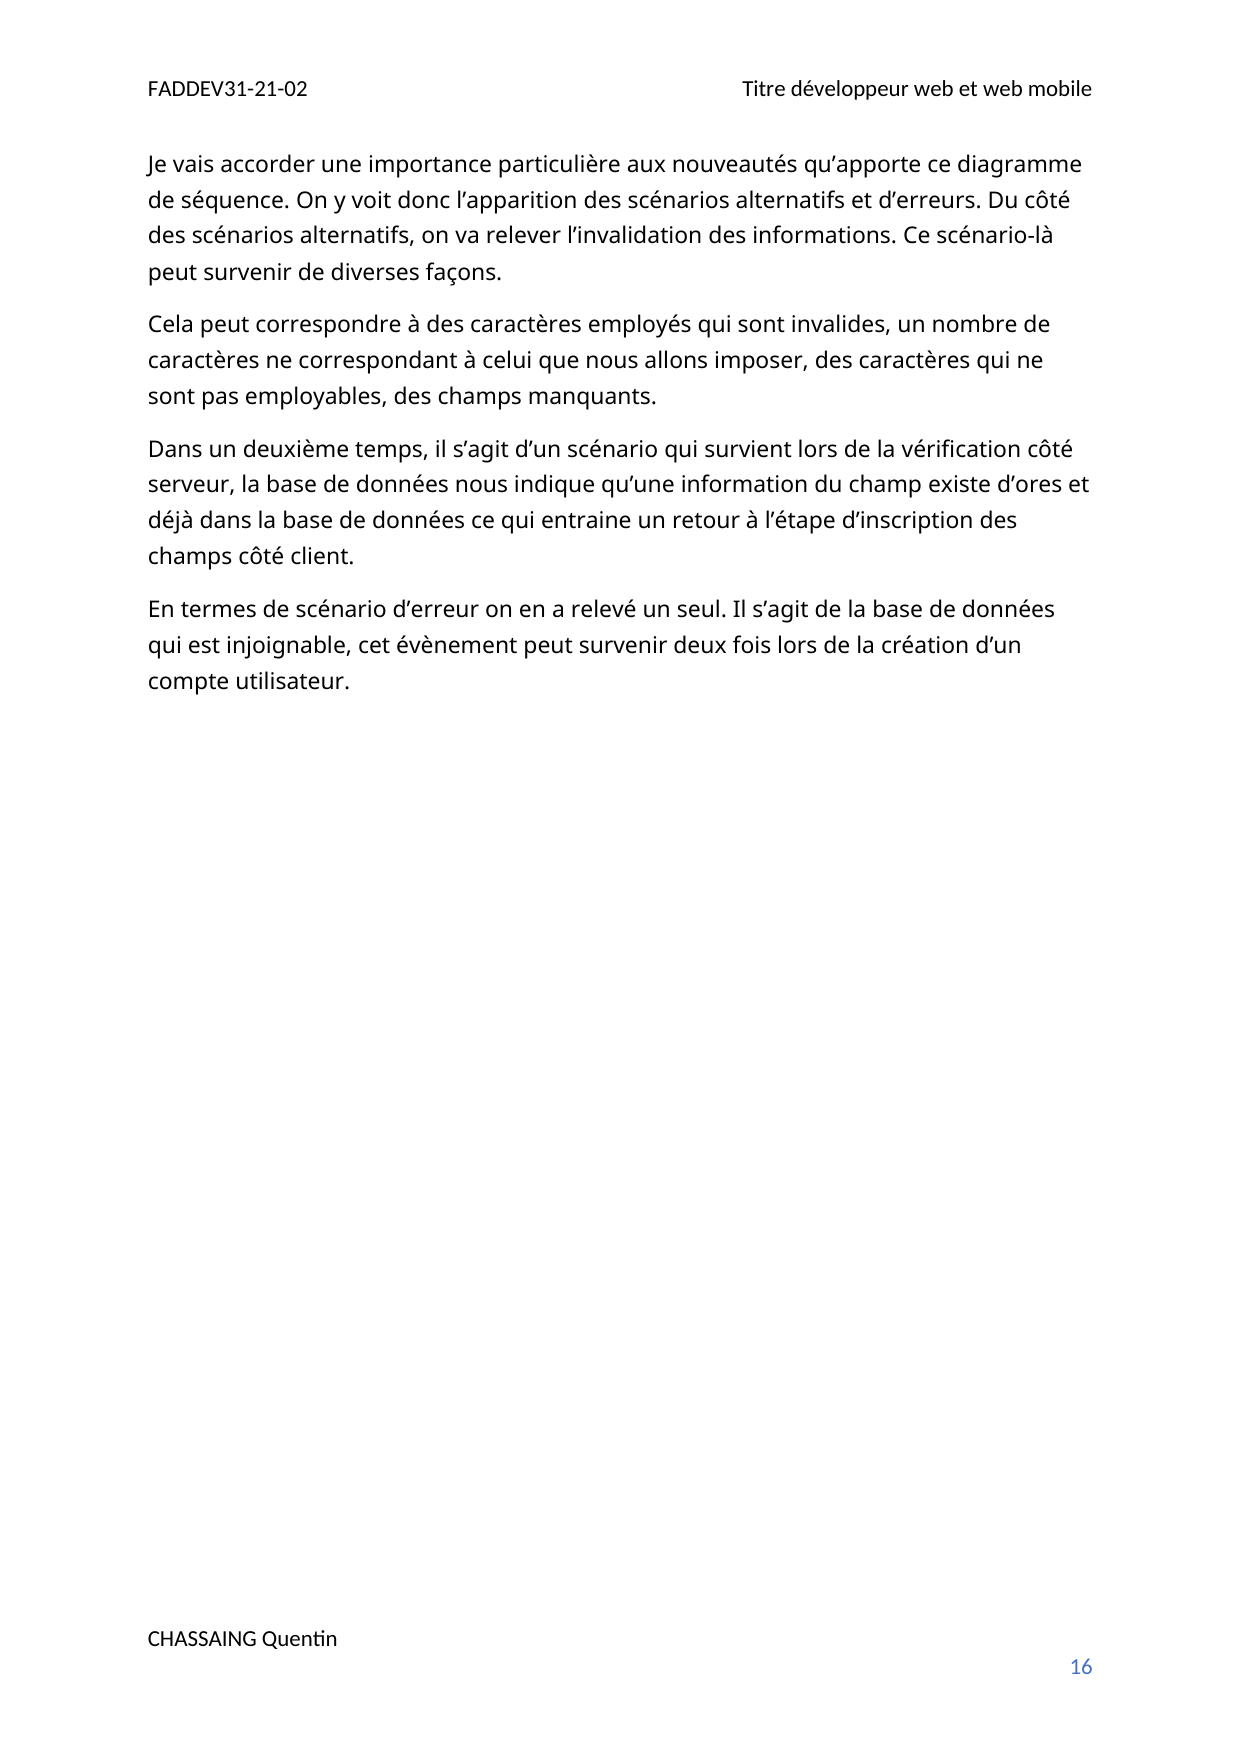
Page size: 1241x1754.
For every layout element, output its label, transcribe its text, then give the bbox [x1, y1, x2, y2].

text Cela peut correspondre à des caractères employés qui sont invalides, un nombre de caractères ne correspondant à celui que nous allons imposer, des caractères qui ne sont pas employables, des champs manquants. [148, 308, 1093, 411]
text Je vais accorder une importance particulière aux nouveautés qu’apporte ce diagramme de séquence. On y voit donc l’apparition des scénarios alternatifs et d’erreurs. Du côté des scénarios alternatifs, on va relever l’invalidation des informations. Ce scénario-là peut survenir de diverses façons. [148, 148, 1093, 287]
text En termes de scénario d’erreur on en a relevé un seul. Il s’agit de la base de données qui est injoignable, cet évènement peut survenir deux fois lors de la création d’un compte utilisateur. [148, 593, 1093, 696]
text Dans un deuxième temps, il s’agit d’un scénario qui survient lors de la vérification côté serveur, la base de données nous indique qu’une information du champ existe d’ores et déjà dans la base de données ce qui entraine un retour à l’étape d’inscription des champs côté client. [148, 432, 1093, 572]
